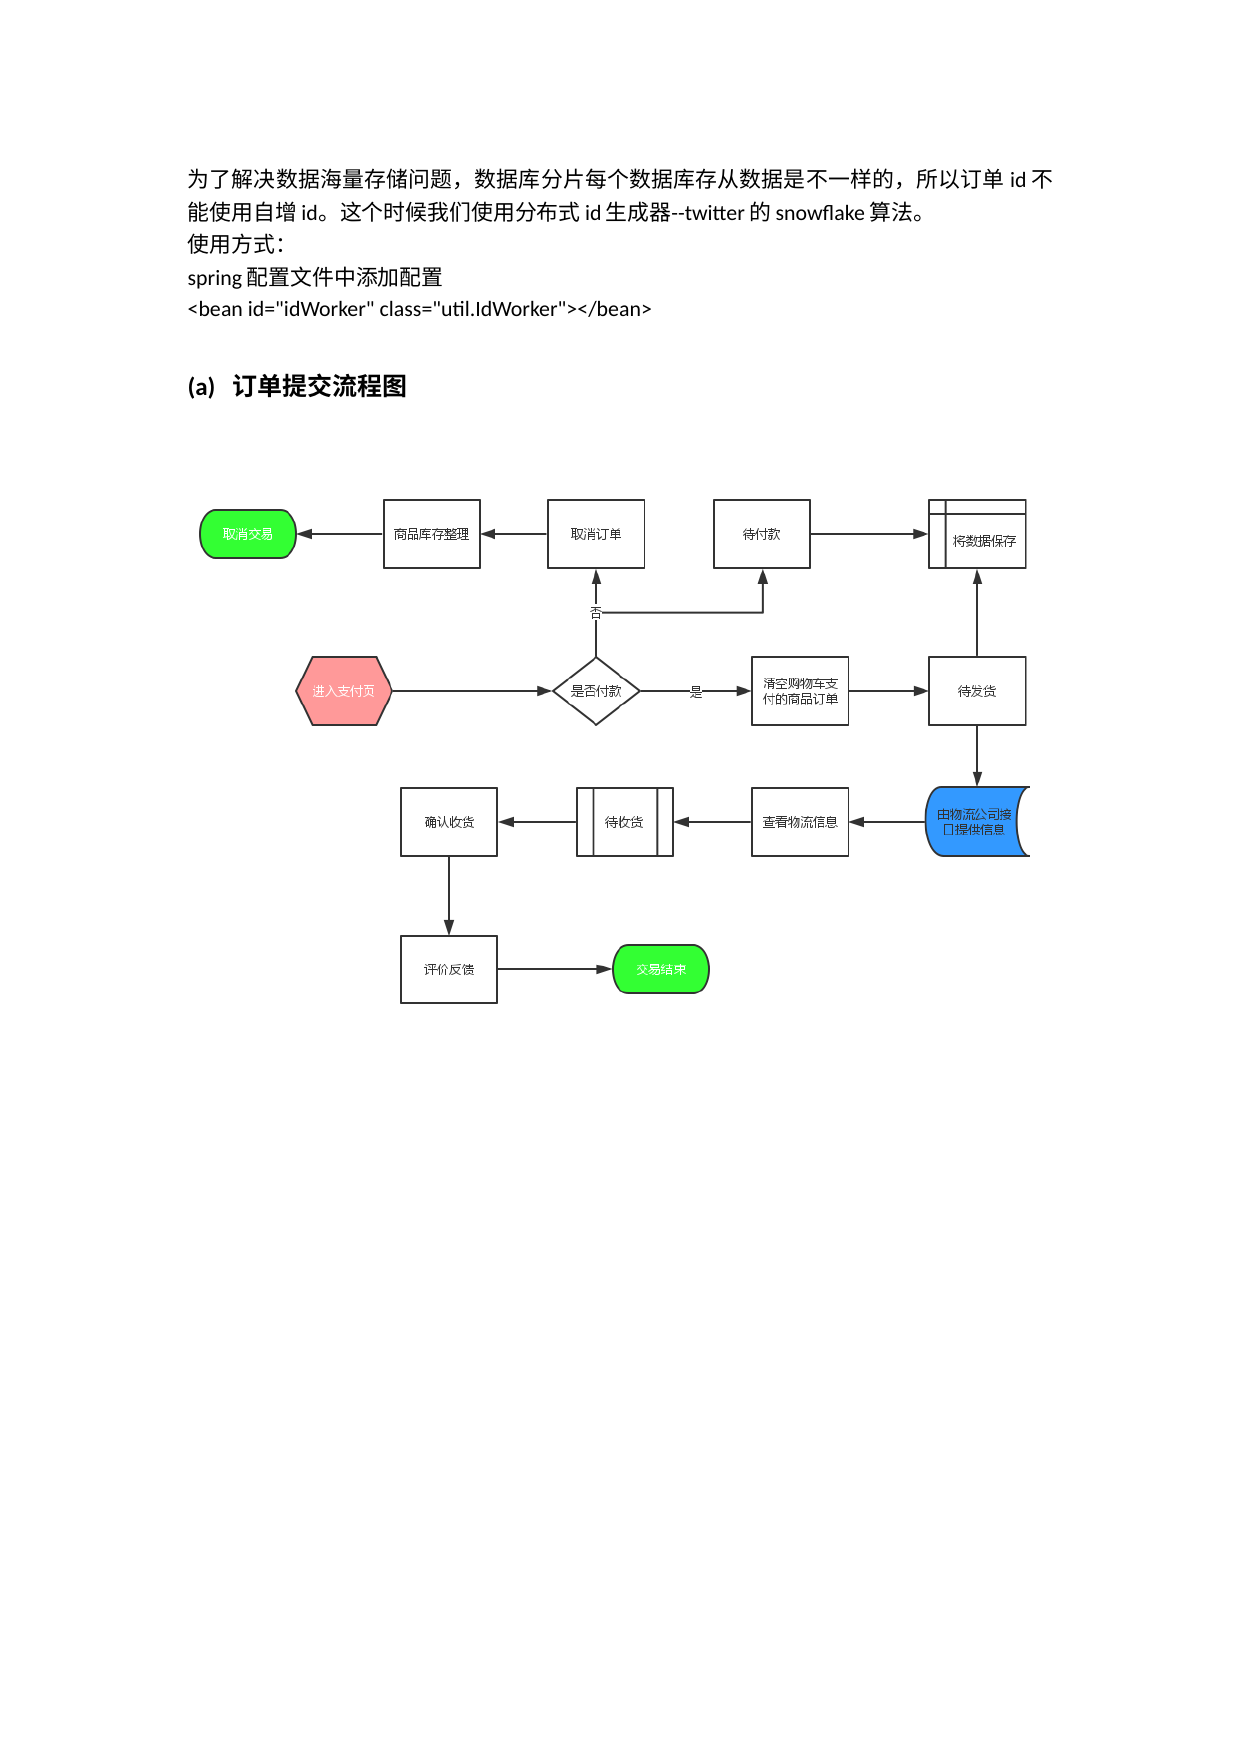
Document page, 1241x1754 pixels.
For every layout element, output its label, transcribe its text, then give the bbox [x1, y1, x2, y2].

text spring配置文件中添加配置 [187, 259, 1053, 292]
text 使用方式： [187, 227, 1053, 259]
picture [187, 469, 1052, 1018]
text <bean id="idWorker" class="util.IdWorker"></bean> [187, 292, 1053, 324]
text 为了解决数据海量存储问题，数据库分片每个数据库存从数据是不一样的，所以订单id不能使用自增id。这个时候我们使用分布式id生成器--twitter的snowflake算法。 [187, 162, 1053, 227]
subtitle 订单提交流程图 [187, 352, 1053, 417]
